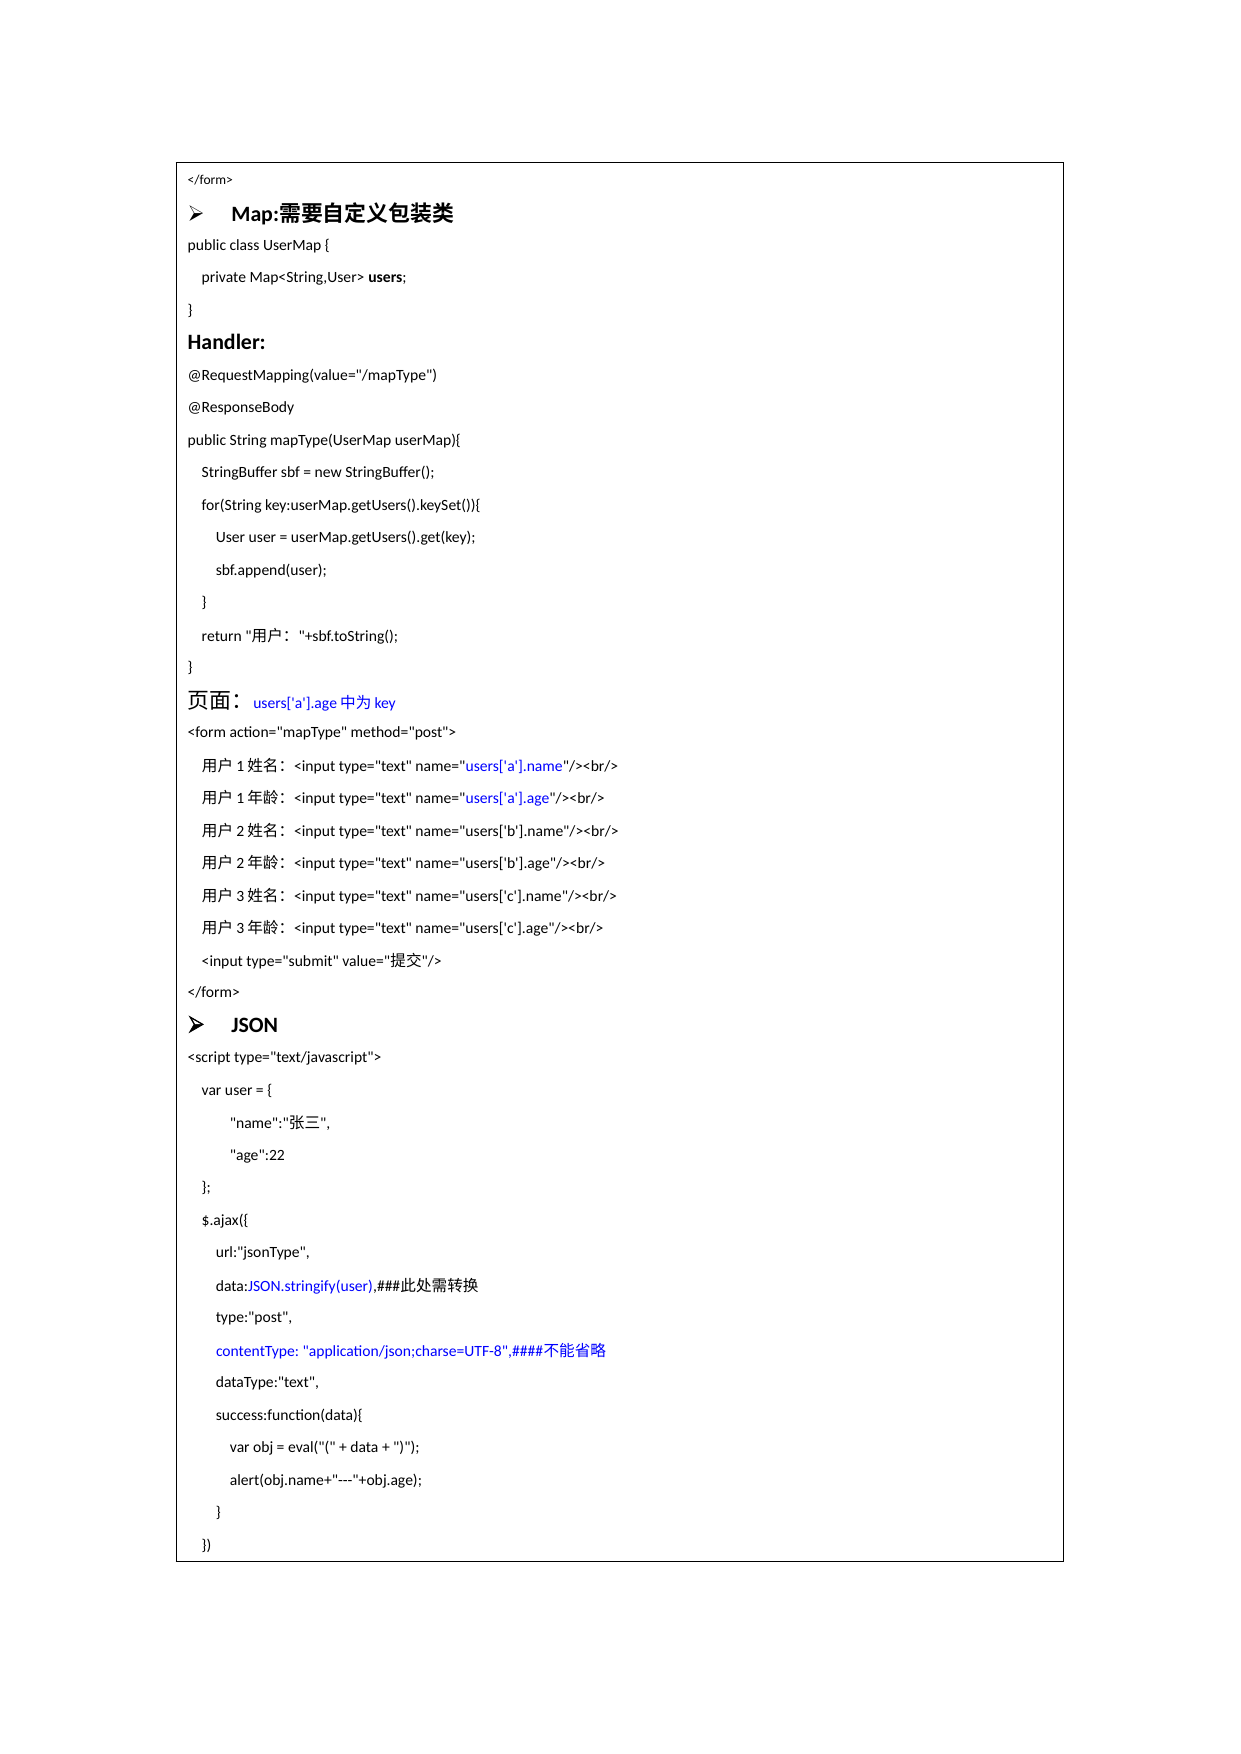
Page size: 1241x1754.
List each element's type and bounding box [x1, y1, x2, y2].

table_header [177, 163, 1063, 1561]
